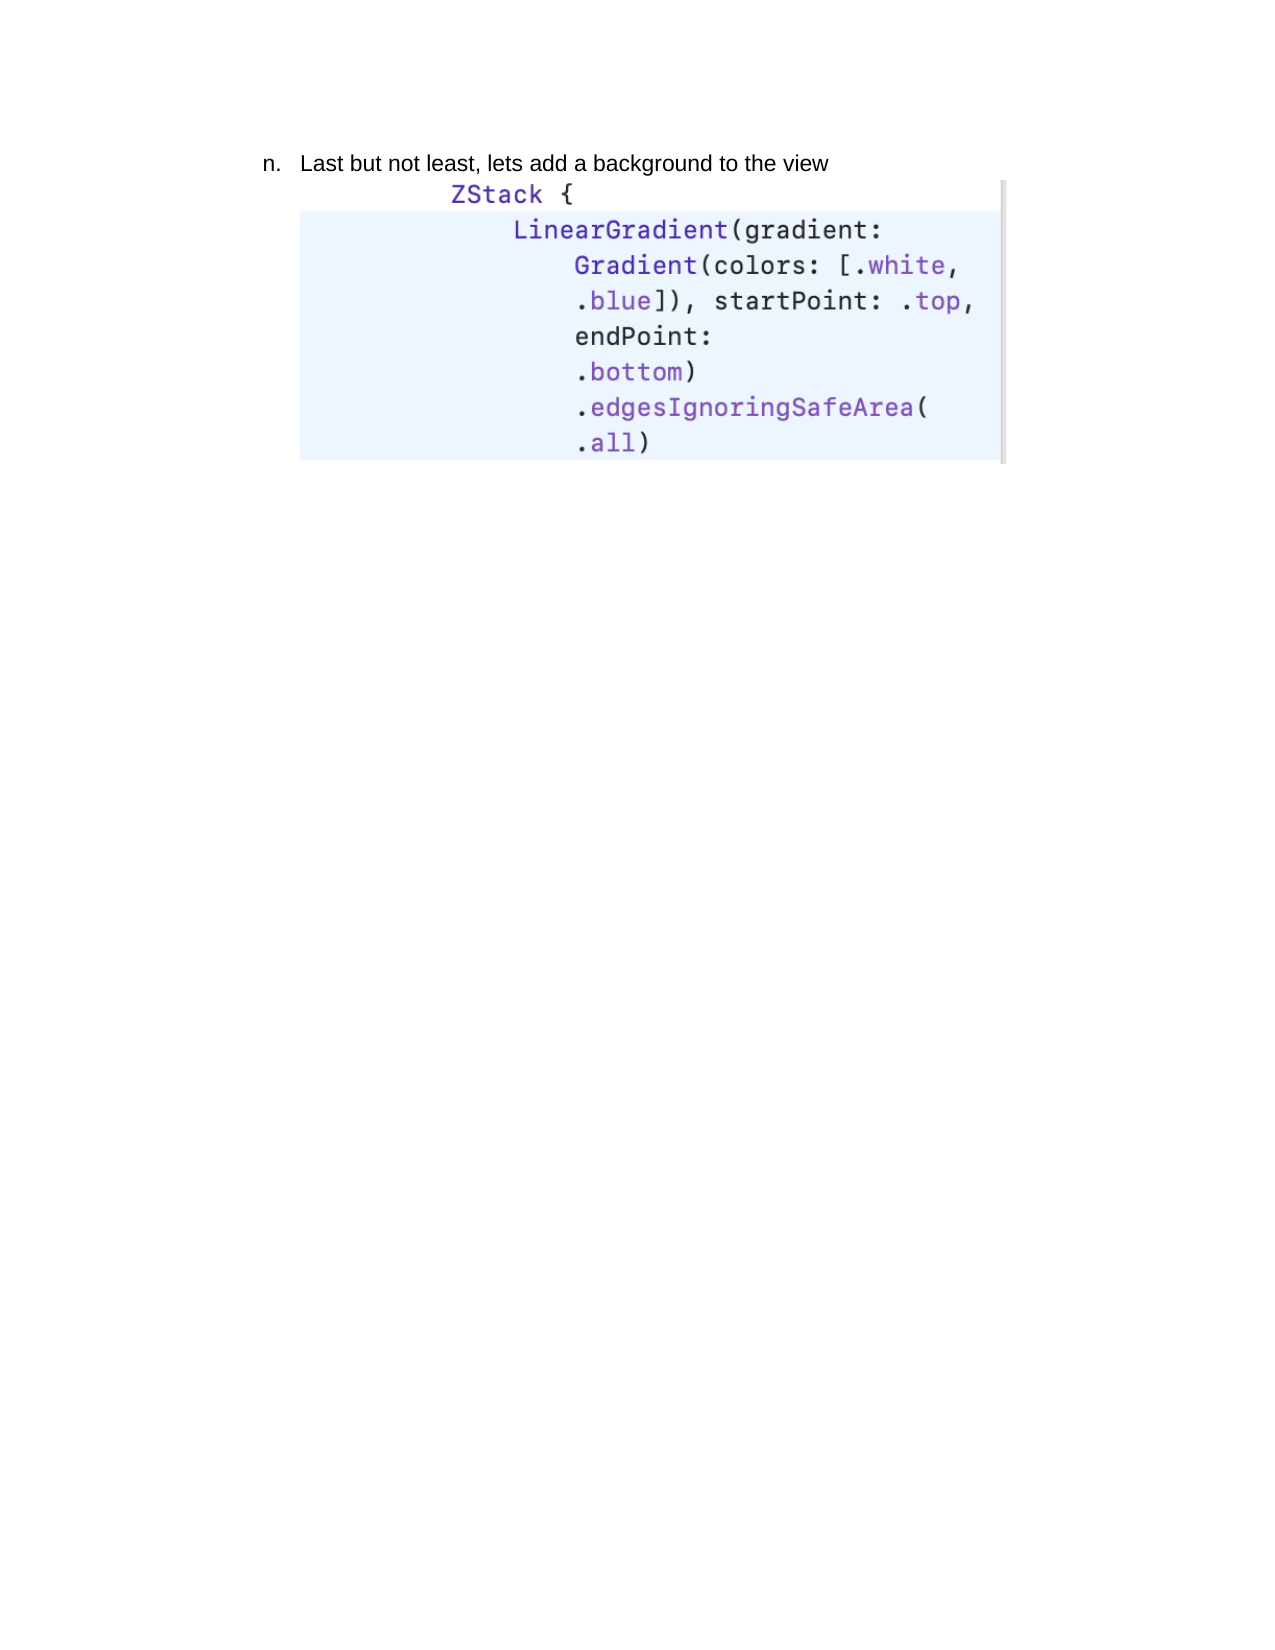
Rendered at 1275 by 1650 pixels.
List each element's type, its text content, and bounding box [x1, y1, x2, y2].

picture [300, 180, 1007, 464]
